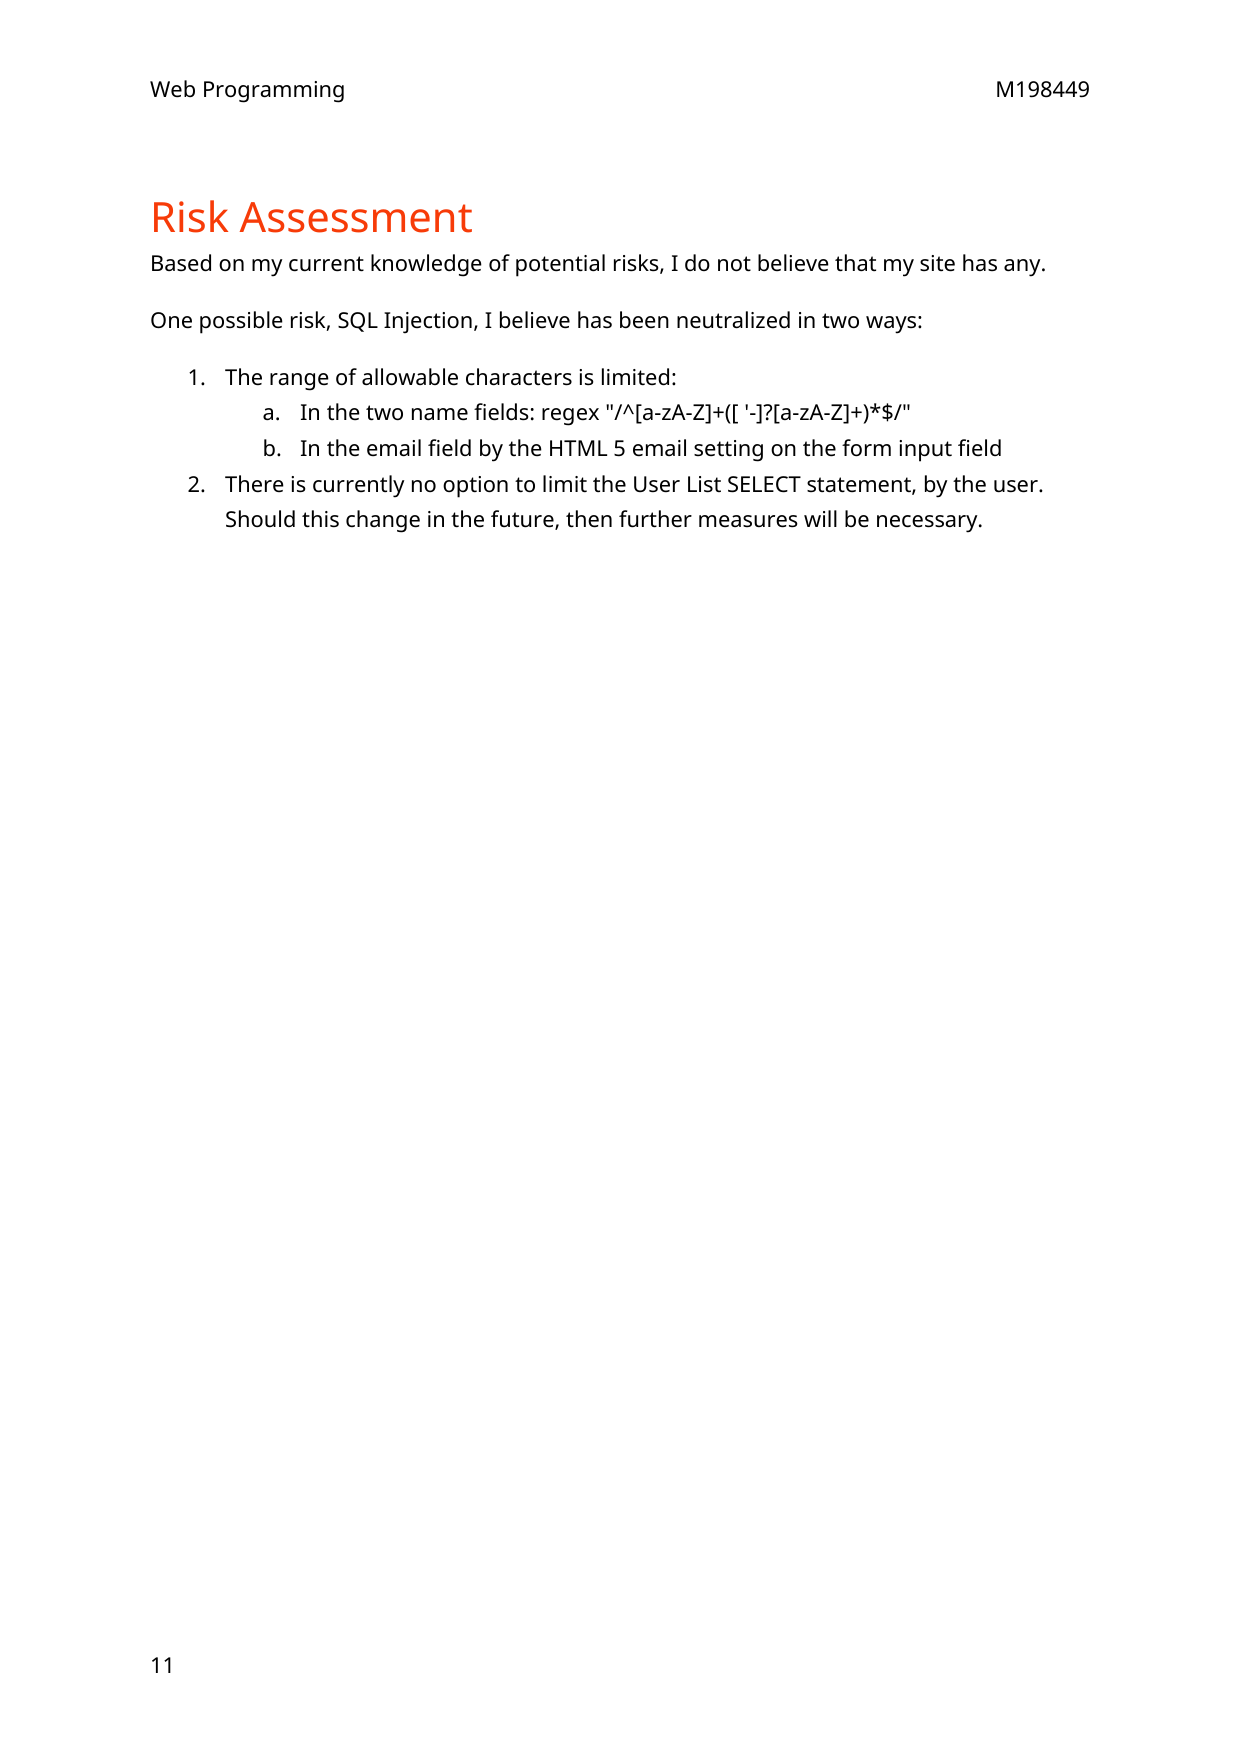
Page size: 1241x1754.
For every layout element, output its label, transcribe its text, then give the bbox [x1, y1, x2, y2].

list In the email field by the HTML 5 email setting on the form input field [262, 433, 1090, 463]
list There is currently no option to limit the User List SELECT statement, by the user. Should this change in the future, then further measures will be necessary. [187, 469, 1090, 534]
subtitle Risk Assessment [150, 187, 1090, 244]
text One possible risk, SQL Injection, I believe has been neutralized in two ways: [150, 305, 1090, 335]
list The range of allowable characters is limited: [187, 362, 1090, 391]
text Based on my current knowledge of potential risks, I do not believe that my site has any. [150, 248, 1090, 278]
list In the two name fields: regex "/^[a-zA-Z]+([ '-]?[a-zA-Z]+)*$/" [262, 397, 1090, 427]
